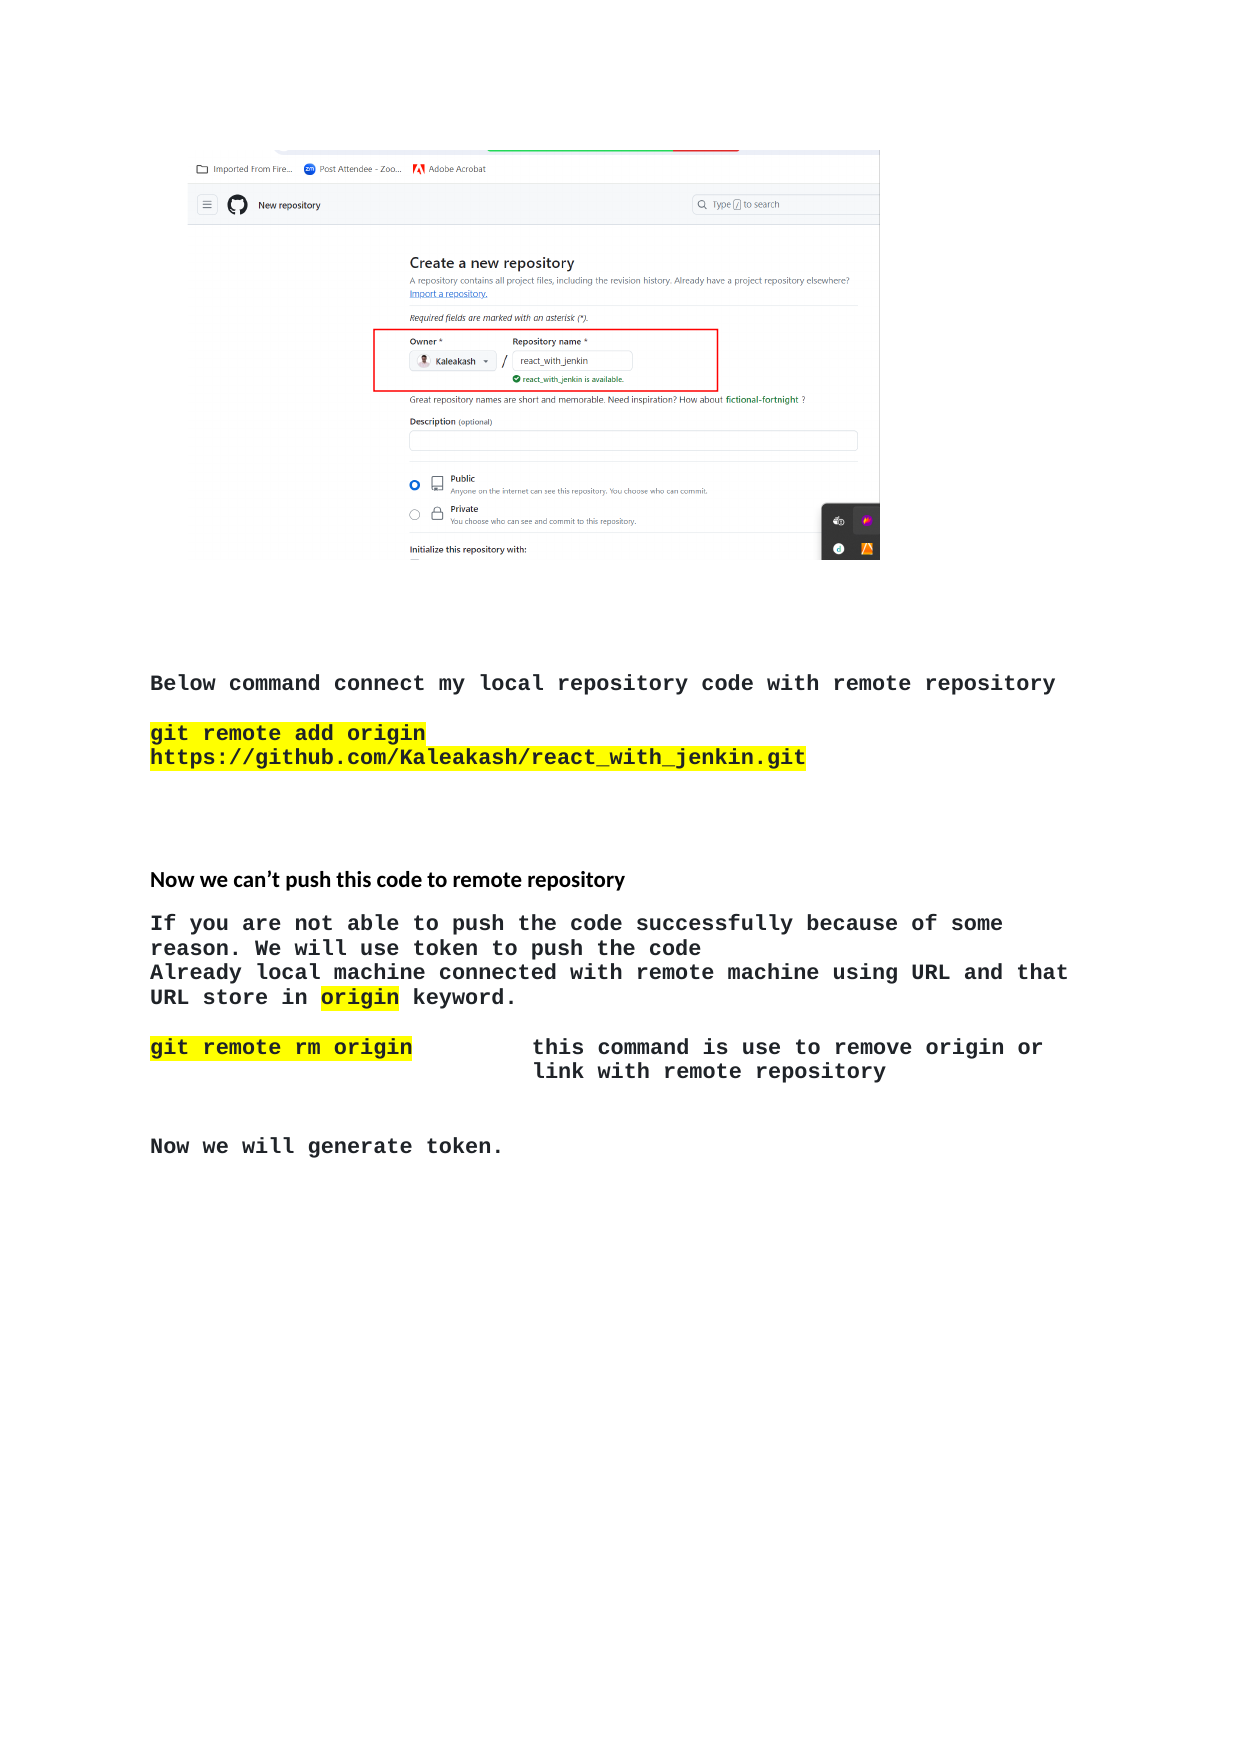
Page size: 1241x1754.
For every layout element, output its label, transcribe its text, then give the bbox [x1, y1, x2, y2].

text Below command connect my local repository code with remote repository [150, 672, 1090, 697]
text If you are not able to push the code successfully because of some reason. We will use token to push the code [150, 912, 1090, 961]
picture [187, 150, 880, 560]
text Now we will generate token. [150, 1135, 1090, 1160]
text Already local machine connected with remote machine using URL and that URL store in origin keyword. [150, 961, 1090, 1011]
text link with remote repository [150, 1061, 1090, 1085]
text git remote add origin https://github.com/Kaleakash/react_with_jenkin.git [426, 722, 1090, 771]
text git remote rm origin this command is use to remove origin or [412, 1036, 1090, 1061]
text Now we can’t push this code to remote repository [150, 865, 1090, 893]
